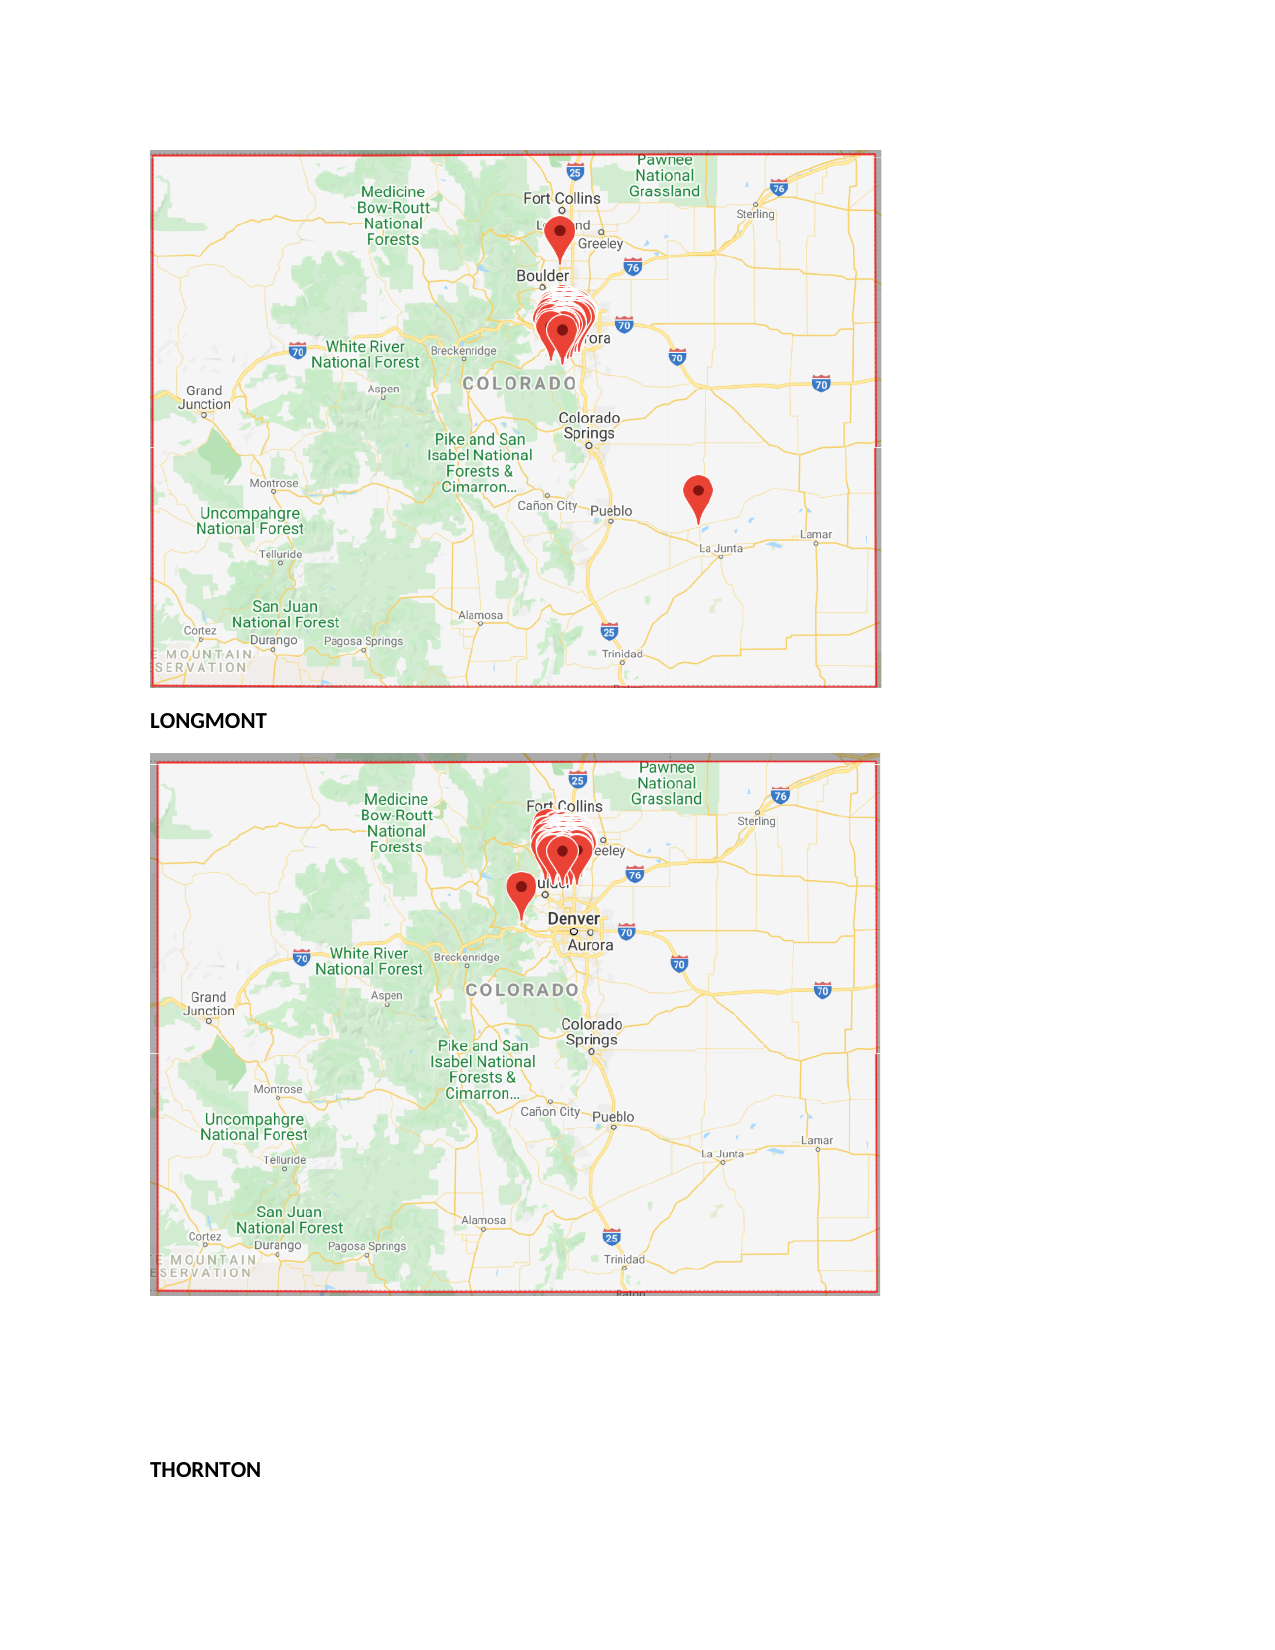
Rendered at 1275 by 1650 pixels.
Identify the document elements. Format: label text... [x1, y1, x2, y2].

picture [150, 150, 882, 688]
picture [150, 753, 880, 1296]
text LONGMONT [150, 707, 1125, 734]
text THORNTON [150, 1455, 1125, 1483]
